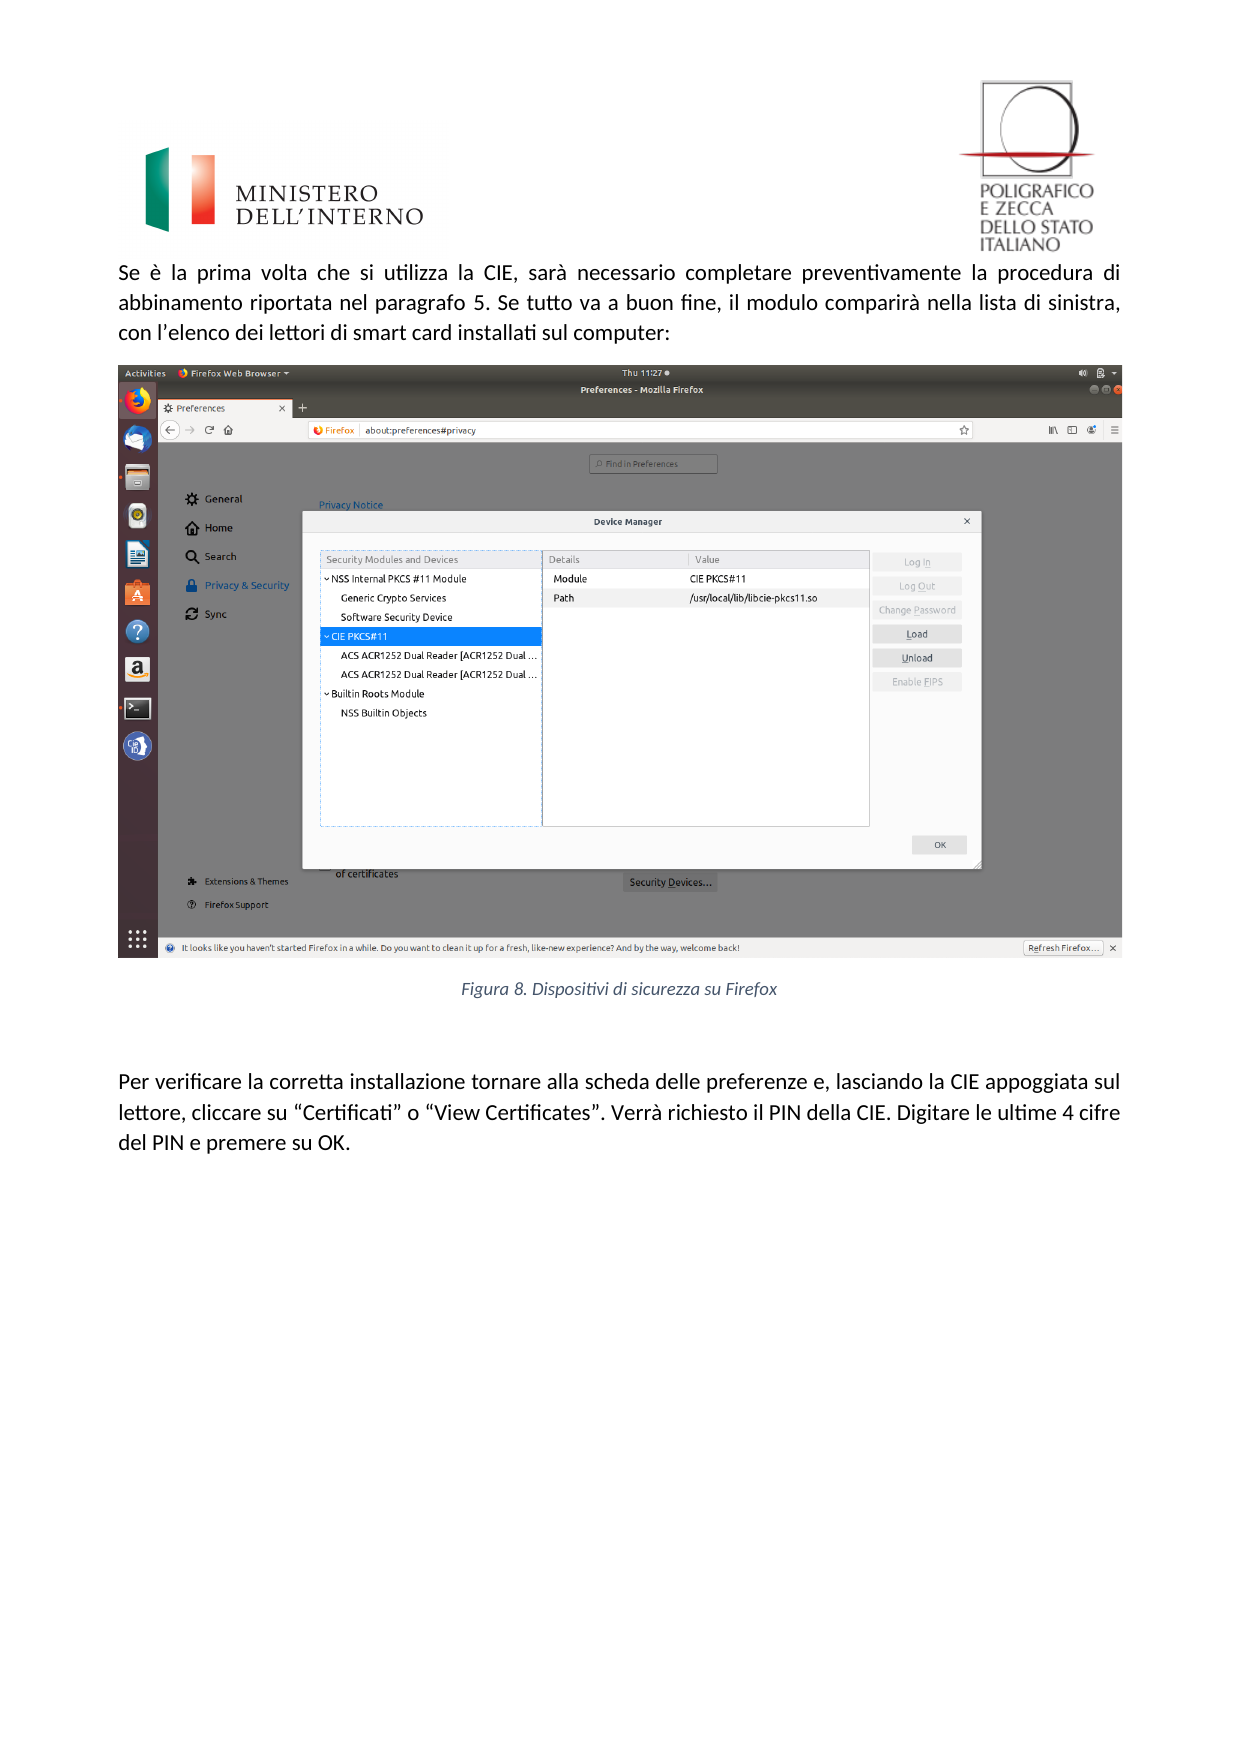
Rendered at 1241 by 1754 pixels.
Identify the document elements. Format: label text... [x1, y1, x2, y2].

picture [118, 365, 1123, 958]
text Per verificare la corretta installazione tornare alla scheda delle preferenze e, lasciando la CIE appoggiata sul lettore, cliccare su “Certificati” o “View Certificates”. Verrà richiesto il PIN della CIE. Digitare le ultime 4 cifre del PIN e premere su OK. [118, 1067, 1122, 1156]
picture [118, 120, 449, 259]
text Figura 8. Dispositivi di sicurezza su Firefox [118, 977, 1122, 1000]
text Se è la prima volta che si utilizza la CIE, sarà necessario completare preventivamente la procedura di abbinamento riportata nel paragrafo 5. Se tutto va a buon fine, il modulo comparirà nella lista di sinistra, con l’elenco dei lettori di smart card installati sul computer: [118, 258, 1122, 347]
